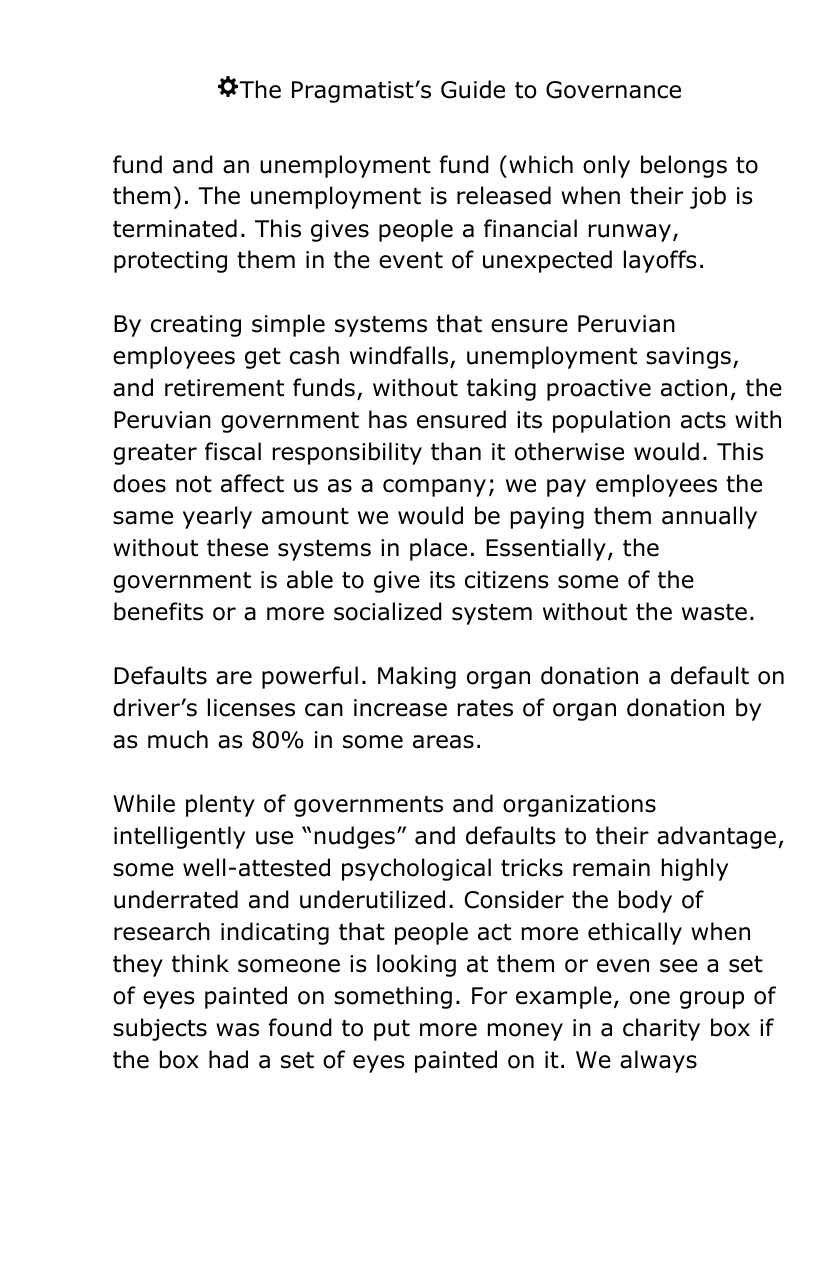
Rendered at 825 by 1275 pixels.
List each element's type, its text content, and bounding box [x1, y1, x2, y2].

picture [217, 75, 239, 98]
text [112, 789, 787, 1073]
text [112, 150, 787, 274]
text Defaults are powerful. Making organ donation a default on driver’s licenses can increase rates of organ donation by as much as 80% in some areas. [112, 662, 787, 753]
text By creating simple systems that ensure Peruvian employees get cash windfalls, unemployment savings, and retirement funds, without taking proactive action, the Peruvian government has ensured its population acts with greater fiscal responsibility than it otherwise would. This does not affect us as a company; we pay employees the same yearly amount we would be paying them annually without these systems in place. Essentially, the government is able to give its citizens some of the benefits or a more socialized system without the waste. [112, 310, 787, 626]
